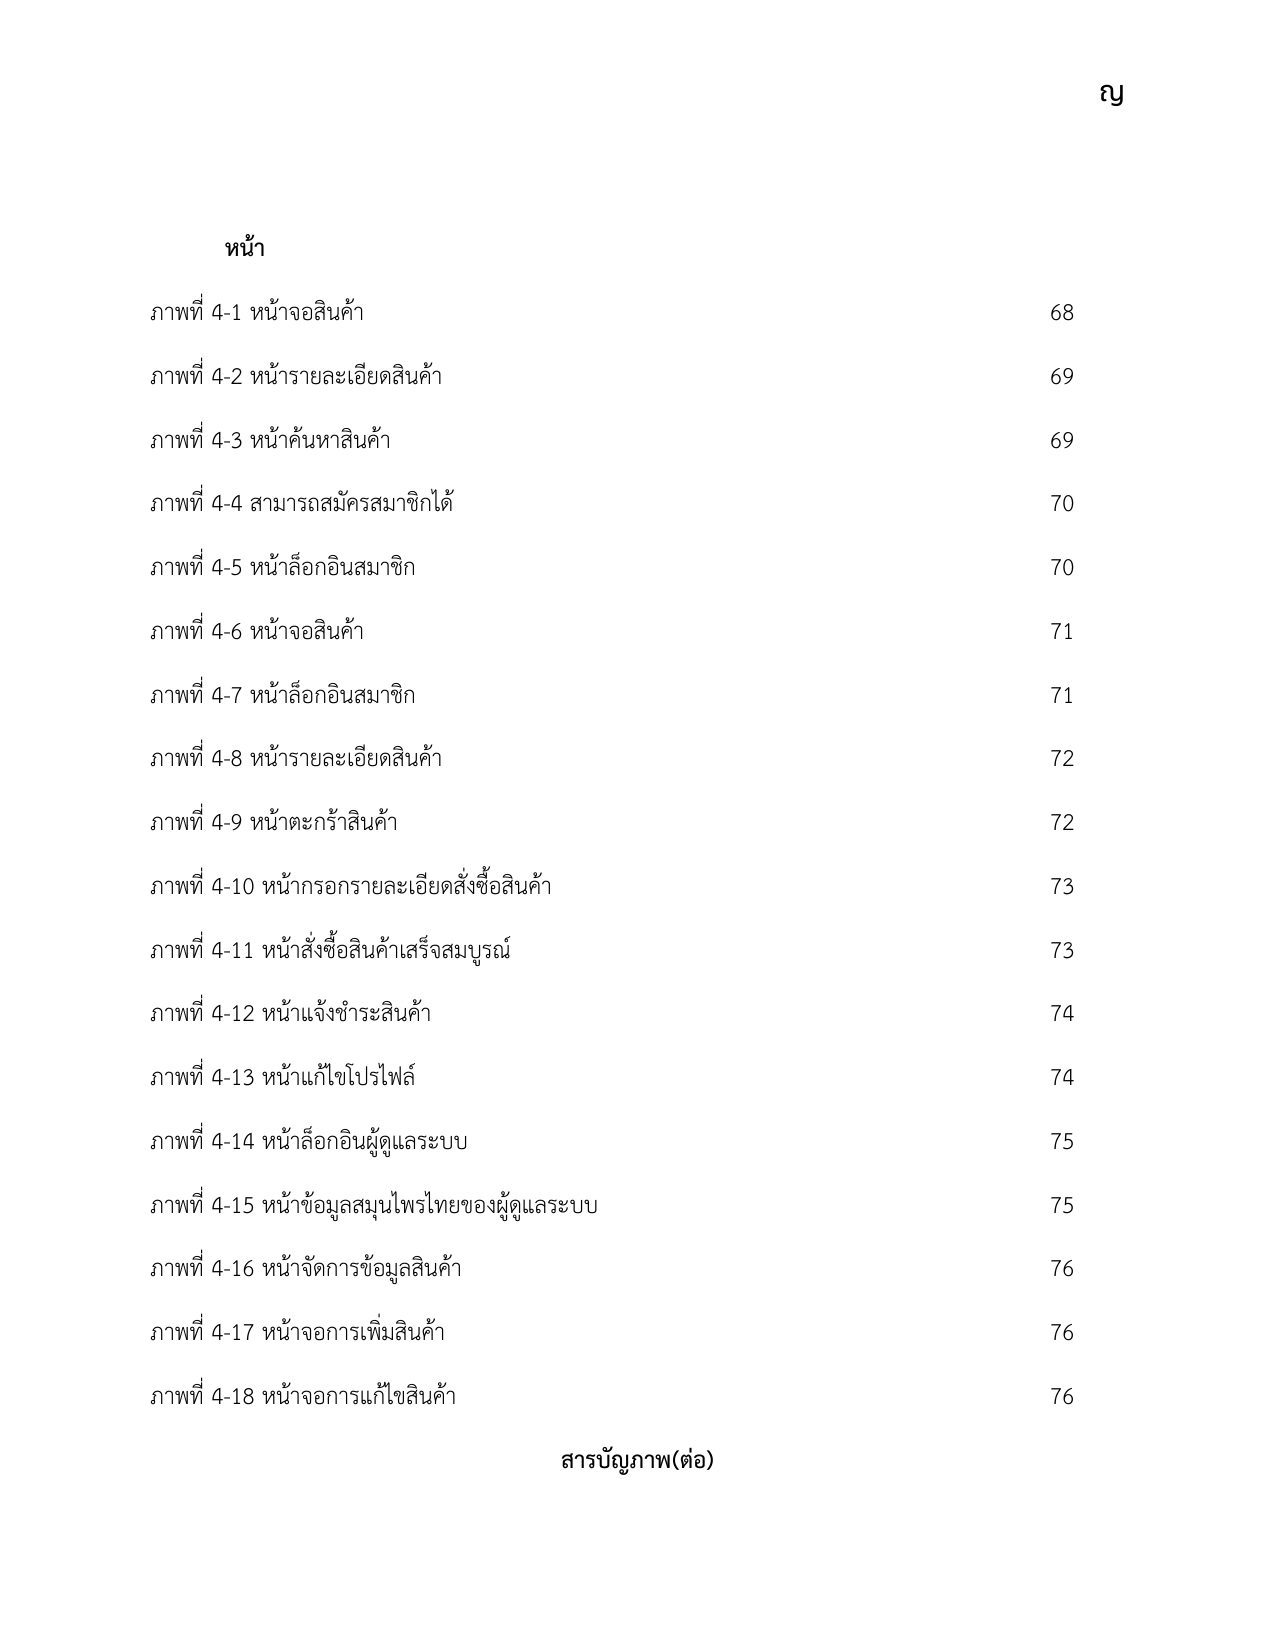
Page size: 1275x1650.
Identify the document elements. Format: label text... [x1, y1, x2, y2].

text ภาพที่ 4-17 หน้าจอการเพิ่มสินค้า 76 [150, 1312, 1125, 1356]
text ภาพที่ 4-16 หน้าจัดการข้อมูลสินค้า 76 [150, 1248, 1125, 1292]
text ภาพที่ 4-15 หน้าข้อมูลสมุนไพรไทยของผู้ดูแลระบบ 75 [150, 1185, 1125, 1228]
text ภาพที่ 4-13 หน้าแก้ไขโปรไฟล์ 74 [150, 1057, 1125, 1101]
text สารบัญภาพ(ต่อ) [150, 1440, 1125, 1483]
text ภาพที่ 4-11 หน้าสั่งซื้อสินค้าเสร็จสมบูรณ์ 73 [150, 930, 1125, 973]
text ภาพที่ 4-14 หน้าล็อกอินผู้ดูแลระบบ 75 [150, 1121, 1125, 1165]
text ภาพที่ 4-6 หน้าจอสินค้า 71 [150, 611, 1125, 655]
text ภาพที่ 4-9 หน้าตะกร้าสินค้า 72 [150, 802, 1125, 846]
text ภาพที่ 4-12 หน้าแจ้งชำระสินค้า 74 [150, 993, 1125, 1037]
text ภาพที่ 4-10 หน้ากรอกรายละเอียดสั่งซื้อสินค้า 73 [150, 866, 1125, 910]
text หน้า [150, 150, 1125, 272]
text ภาพที่ 4-4 สามารถสมัครสมาชิกได้ 70 [150, 483, 1125, 527]
text ภาพที่ 4-5 หน้าล็อกอินสมาชิก 70 [150, 547, 1125, 591]
text ภาพที่ 4-7 หน้าล็อกอินสมาชิก 71 [150, 675, 1125, 718]
text ภาพที่ 4-3 หน้าค้นหาสินค้า 69 [150, 420, 1125, 463]
text ภาพที่ 4-18 หน้าจอการแก้ไขสินค้า 76 [150, 1376, 1125, 1420]
text ภาพที่ 4-1 หน้าจอสินค้า 68 [150, 292, 1125, 336]
text ภาพที่ 4-8 หน้ารายละเอียดสินค้า 72 [150, 738, 1125, 782]
text ภาพที่ 4-2 หน้ารายละเอียดสินค้า 69 [150, 356, 1125, 400]
